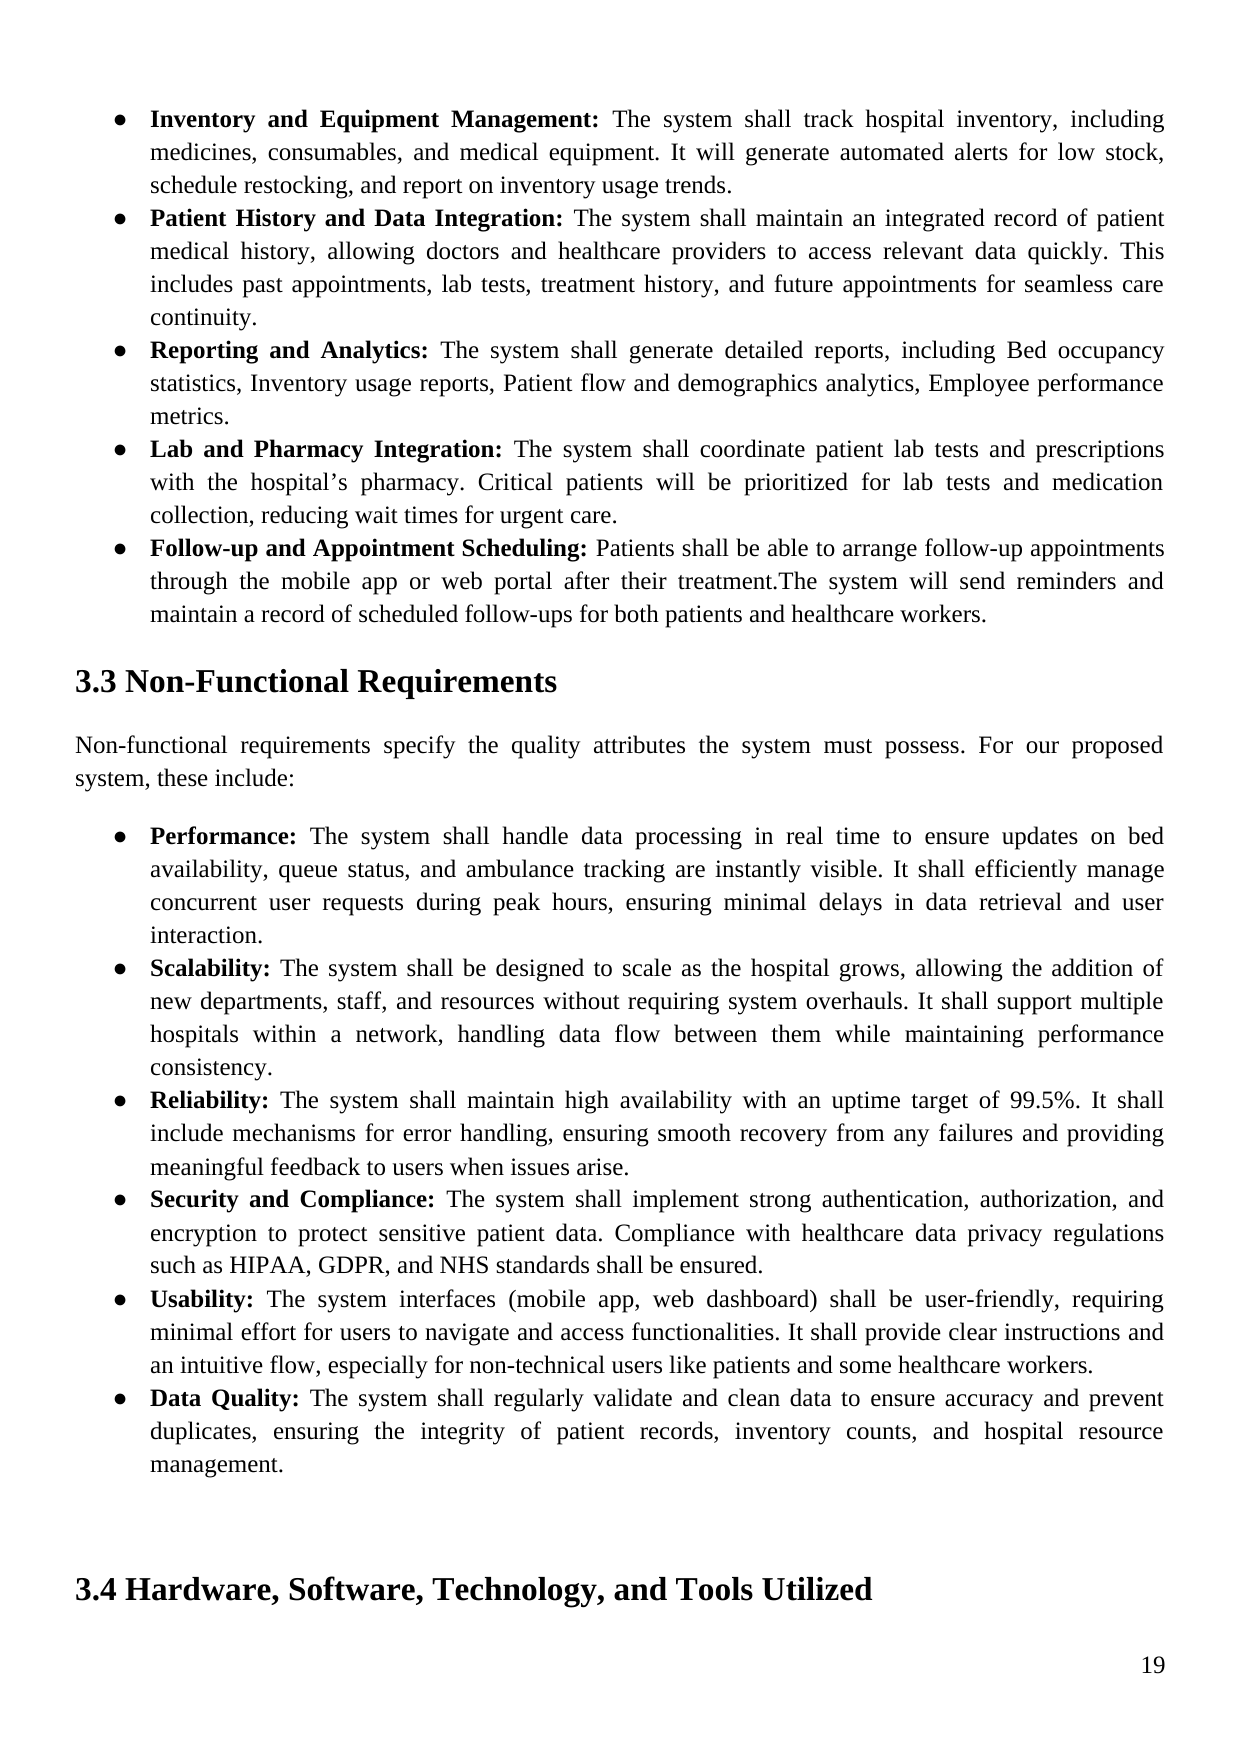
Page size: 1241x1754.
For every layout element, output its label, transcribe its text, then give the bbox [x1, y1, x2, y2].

subtitle 3.4 Hardware, Software, Technology, and Tools Utilized [75, 1569, 1165, 1607]
text Non-functional requirements specify the quality attributes the system must possess. For our proposed system, these include: [75, 730, 1165, 792]
list Reliability: The system shall maintain high availability with an uptime target of 99.5%. It shall include mechanisms for error handling, ensuring smooth recovery from any failures and providing meaningful feedback to users when issues arise. [112, 1086, 1165, 1180]
list Performance: The system shall handle data processing in real time to ensure updates on bed availability, queue status, and ambulance tracking are instantly visible. It shall efficiently manage concurrent user requests during peak hours, ensuring minimal delays in data retrieval and user interaction. [112, 821, 1165, 949]
subtitle 3.3 Non-Functional Requirements [75, 661, 1165, 699]
list Reporting and Analytics: The system shall generate detailed reports, including Bed occupancy statistics, Inventory usage reports, Patient flow and demographics analytics, Employee performance metrics. [112, 335, 1165, 430]
list Lab and Pharmacy Integration: The system shall coordinate patient lab tests and prescriptions with the hospital’s pharmacy. Critical patients will be prioritized for lab tests and medication collection, reducing wait times for urgent care. [112, 434, 1165, 529]
list Scalability: The system shall be designed to scale as the hospital grows, allowing the addition of new departments, staff, and resources without requiring system overhauls. It shall support multiple hospitals within a network, handling data flow between them while maintaining performance consistency. [112, 953, 1165, 1081]
list Usability: The system interfaces (mobile app, web dashboard) shall be user-friendly, requiring minimal effort for users to navigate and access functionalities. It shall provide clear instructions and an intuitive flow, especially for non-technical users like patients and some healthcare workers. [112, 1284, 1165, 1378]
list Security and Compliance: The system shall implement strong authentication, authorization, and encryption to protect sensitive patient data. Compliance with healthcare data privacy regulations such as HIPAA, GDPR, and NHS standards shall be ensured. [112, 1184, 1165, 1279]
list Patient History and Data Integration: The system shall maintain an integrated record of patient medical history, allowing doctors and healthcare providers to access relevant data quickly. This includes past appointments, lab tests, treatment history, and future appointments for seamless care continuity. [112, 203, 1165, 331]
list Data Quality: The system shall regularly validate and clean data to ensure accuracy and prevent duplicates, ensuring the integrity of patient records, inventory counts, and hospital resource management. [112, 1383, 1165, 1477]
list Follow-up and Appointment Scheduling: Patients shall be able to arrange follow-up appointments through the mobile app or web portal after their treatment.The system will send reminders and maintain a record of scheduled follow-ups for both patients and healthcare workers. [112, 533, 1165, 628]
list Inventory and Equipment Management: The system shall track hospital inventory, including medicines, consumables, and medical equipment. It will generate automated alerts for low stock, schedule restocking, and report on inventory usage trends. [112, 104, 1165, 198]
